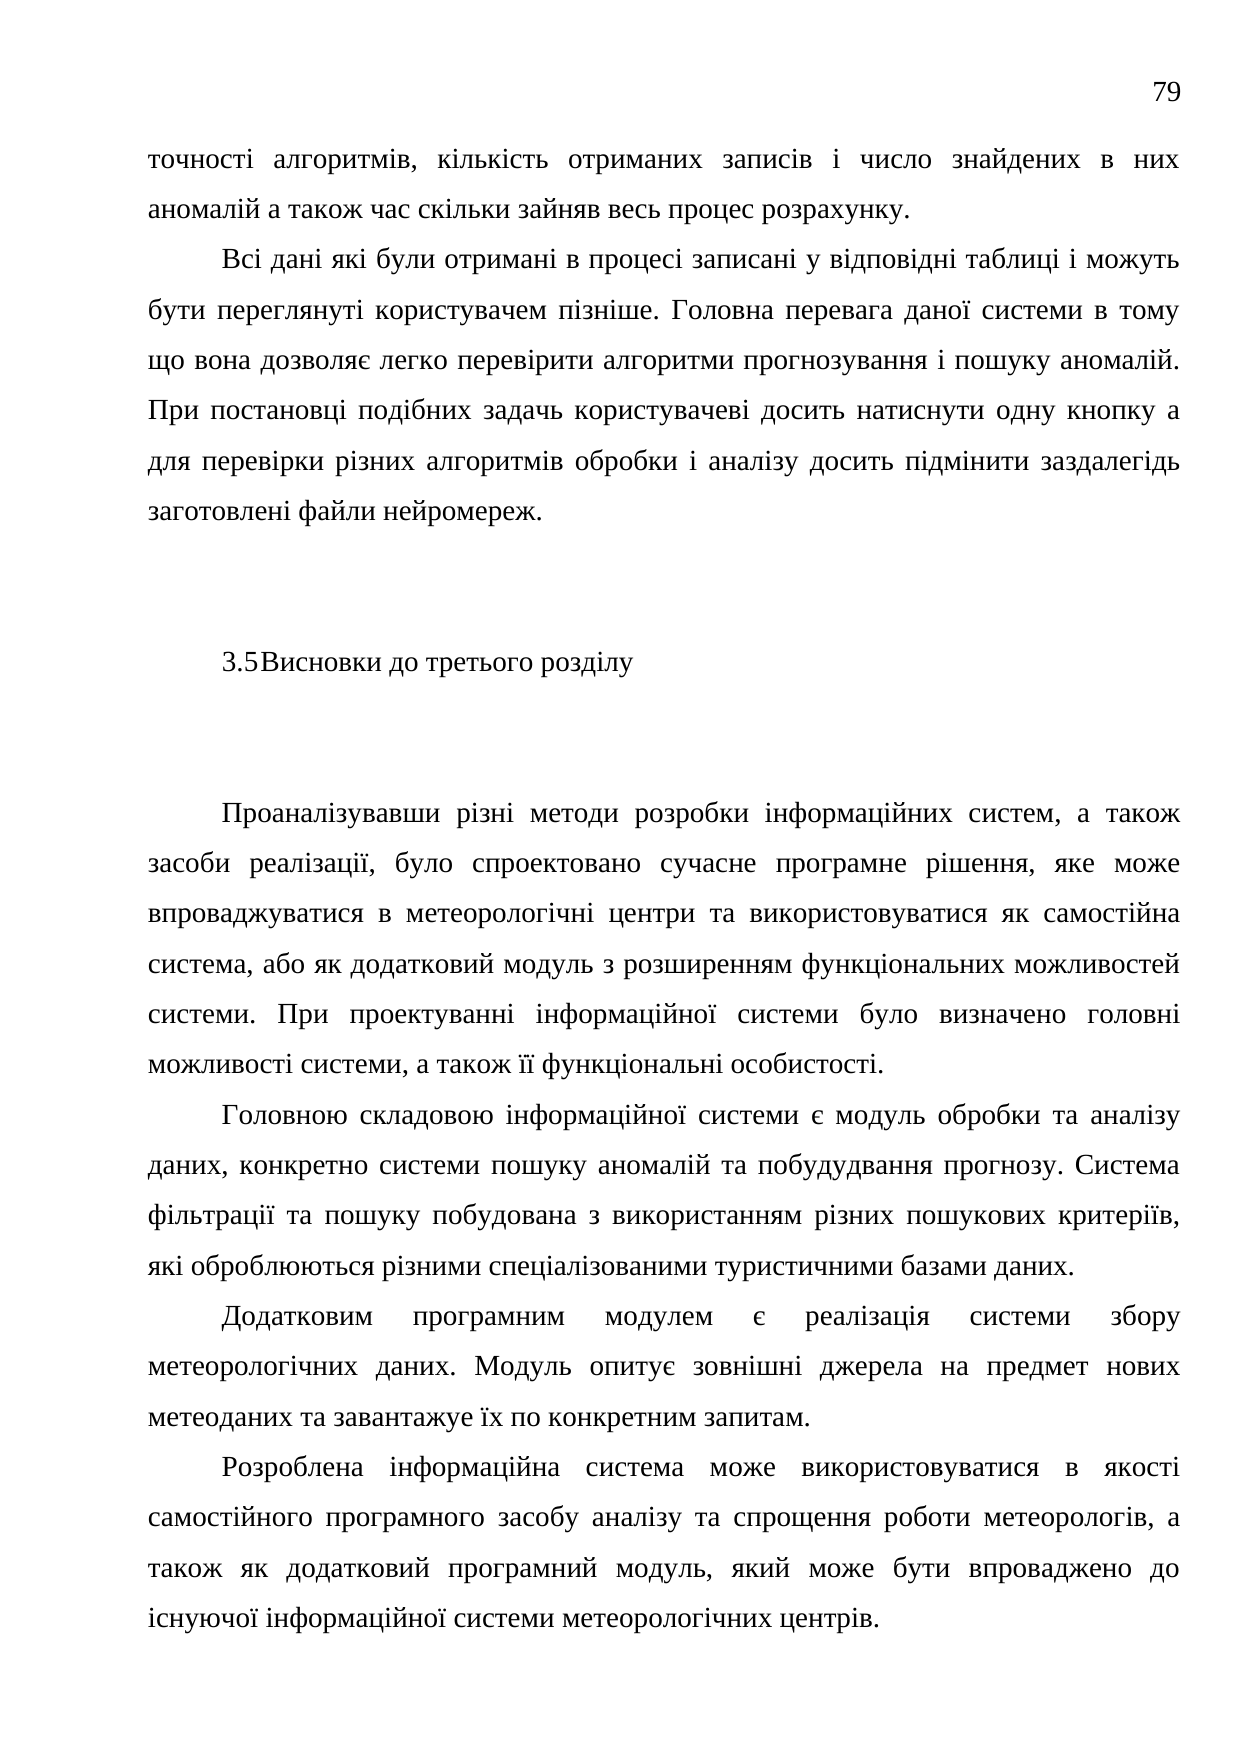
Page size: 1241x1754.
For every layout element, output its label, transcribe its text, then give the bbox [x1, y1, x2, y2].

text Головною складовою інформаційної системи є модуль обробки та аналізу даних, конкретно системи пошуку аномалій та побудудвання прогнозу. Система фільтрації та пошуку побудована з використанням різних пошукових критеріїв, які оброблюються різними спеціалізованими туристичними базами даних. [148, 1097, 1181, 1281]
text Додатковим програмним модулем є реалізація системи збору метеорологічних даних. Модуль опитує зовнішні джерела на предмет нових метеоданих та завантажуе їх по конкретним запитам. [148, 1298, 1181, 1432]
text Всі дані які були отримані в процесі записані у відповідні таблиці і можуть бути переглянуті користувачем пізніше. Головна перевага даної системи в тому що вона дозволяє легко перевірити алгоритми прогнозування і пошуку аномалій. При постановці подібних задачь користувачеві досить натиснути одну кнопку а для перевірки різних алгоритмів обробки і аналізу досить підмінити заздалегідь заготовлені файли нейромереж. [148, 242, 1181, 527]
text Розроблена інформаційна система може використовуватися в якості самостійного програмного засобу аналізу та спрощення роботи метеорологів, а також як додатковий програмний модуль, який може бути впроваджено до існуючої інформаційної системи метеорологічних центрів. [148, 1449, 1181, 1633]
subtitle Висновки до третього розділу [148, 644, 1181, 678]
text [148, 141, 1181, 225]
text Проаналізувавши різні методи розробки інформаційних систем, а також засоби реалізації, було спроектовано сучасне програмне рішення, яке може впроваджуватися в метеорологічні центри та використовуватися як самостійна система, або як додатковий модуль з розширенням функціональних можливостей системи. При проектуванні інформаційної системи було визначено головні можливості системи, а також її функціональні особистості. [148, 795, 1181, 1080]
